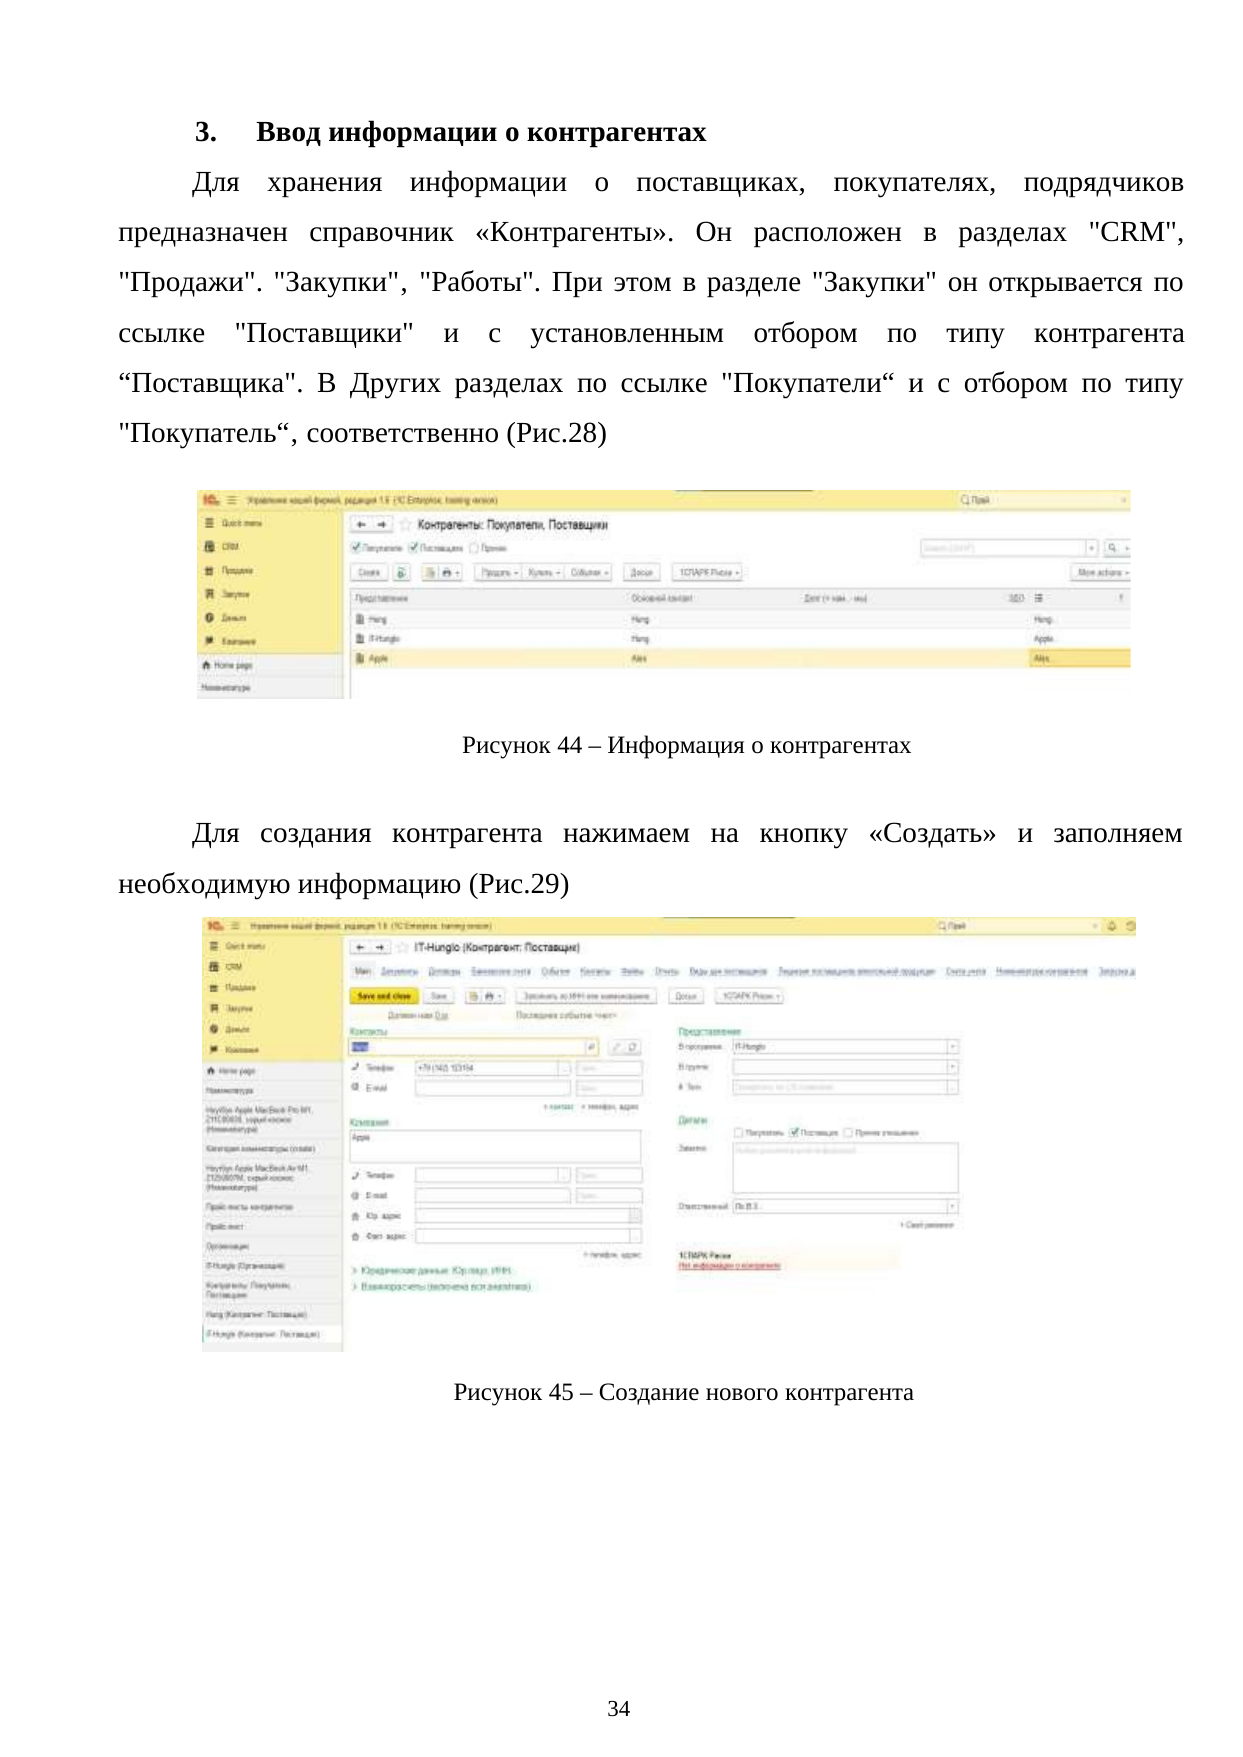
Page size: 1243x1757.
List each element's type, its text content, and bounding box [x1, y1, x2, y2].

text Рисунок 44 – Информация о контрагентах [462, 730, 1197, 759]
text Рисунок 45 – Создание нового контрагента [453, 1377, 1197, 1406]
text Для хранения информации о поставщиках, покупателях, подрядчиков предназначен справочник «Контрагенты». Он расположен в разделах "CRM", "Продажи". "Закупки"‚ "Работы". При этом в разделе "Закупки" он открывается по ссылке "Поставщики" и с установленным отбором по типу контрагента “Поставщика". В Других разделах по ссылке "Покупатели“ и с отбором по типу "Покупатель“‚ соответственно (Рис.28) [118, 164, 1184, 449]
picture [197, 490, 1131, 699]
picture [202, 917, 1136, 1352]
text Для создания контрагента нажимаем на кнопку «Создать» и заполняем необходимую информацию (Рис.29) [118, 815, 1183, 899]
subtitle Ввод информации о контрагентах [195, 114, 1197, 148]
